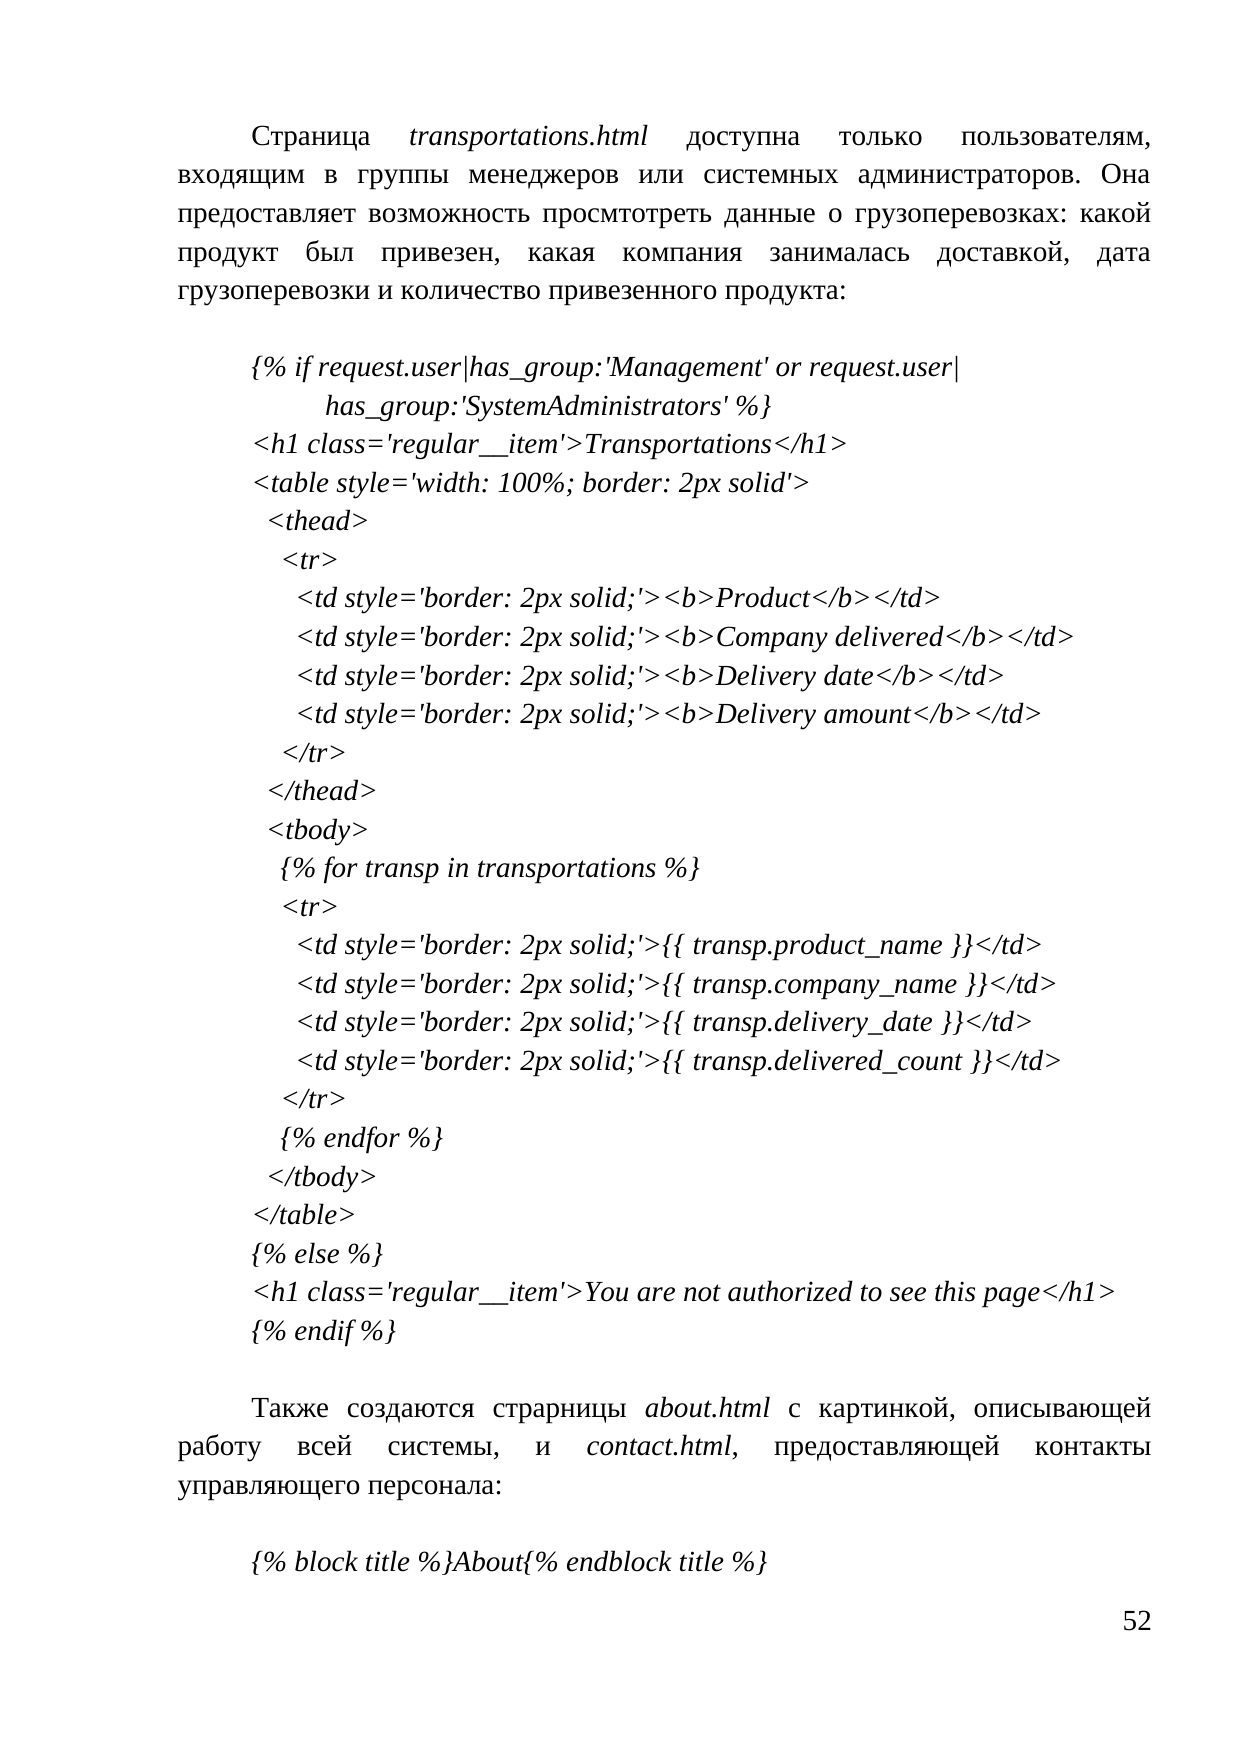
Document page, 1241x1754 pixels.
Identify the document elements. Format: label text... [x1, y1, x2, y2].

text <tr> [177, 542, 1152, 576]
text {% for transp in transportations %} [177, 850, 1152, 884]
text {% else %} [177, 1236, 1152, 1269]
text {% endif %} [177, 1313, 1152, 1346]
text <td style='border: 2px solid;'><b>Company delivered</b></td> [177, 619, 1152, 653]
text <tbody> [177, 812, 1152, 845]
text <h1 class='regular__item'>Transportations</h1> [177, 426, 1152, 460]
text <thead> [177, 503, 1152, 537]
text </tr> [177, 735, 1152, 768]
text {% endfor %} [177, 1120, 1152, 1154]
text <h1 class='regular__item'>You are not authorized to see this page</h1> [177, 1274, 1152, 1308]
text <td style='border: 2px solid;'>{{ transp.product_name }}</td> [177, 927, 1152, 961]
text <td style='border: 2px solid;'><b>Delivery date</b></td> [177, 658, 1152, 691]
text <tr> [177, 889, 1152, 922]
text </tbody> [177, 1159, 1152, 1192]
text <td style='border: 2px solid;'><b>Delivery amount</b></td> [177, 696, 1152, 730]
text <td style='border: 2px solid;'>{{ transp.delivered_count }}</td> [177, 1043, 1152, 1077]
text </thead> [177, 773, 1152, 807]
text {% block title %}About{% endblock title %} [177, 1544, 1152, 1578]
text <table style='width: 100%; border: 2px solid'> [177, 465, 1152, 498]
text Страница transportations.html доступна только пользователям, входящим в группы менеджеров или системных администраторов. Она предоставляет возможность просмтотреть данные о грузоперевозках: какой продукт был привезен, какая компания занималась доставкой, дата грузоперевозки и количество привезенного продукта: [177, 118, 1152, 306]
text {% if request.user|has_group:'Management' or request.user|has_group:'SystemAdministrators' %} [251, 349, 1152, 421]
text </tr> [177, 1082, 1152, 1115]
text </table> [177, 1197, 1152, 1231]
text <td style='border: 2px solid;'><b>Product</b></td> [177, 581, 1152, 614]
text <td style='border: 2px solid;'>{{ transp.delivery_date }}</td> [177, 1004, 1152, 1038]
text <td style='border: 2px solid;'>{{ transp.company_name }}</td> [177, 966, 1152, 999]
text Также создаются страрницы about.html с картинкой, описывающей работу всей системы, и contact.html, предоставляющей контакты управляющего персонала: [177, 1390, 1152, 1501]
